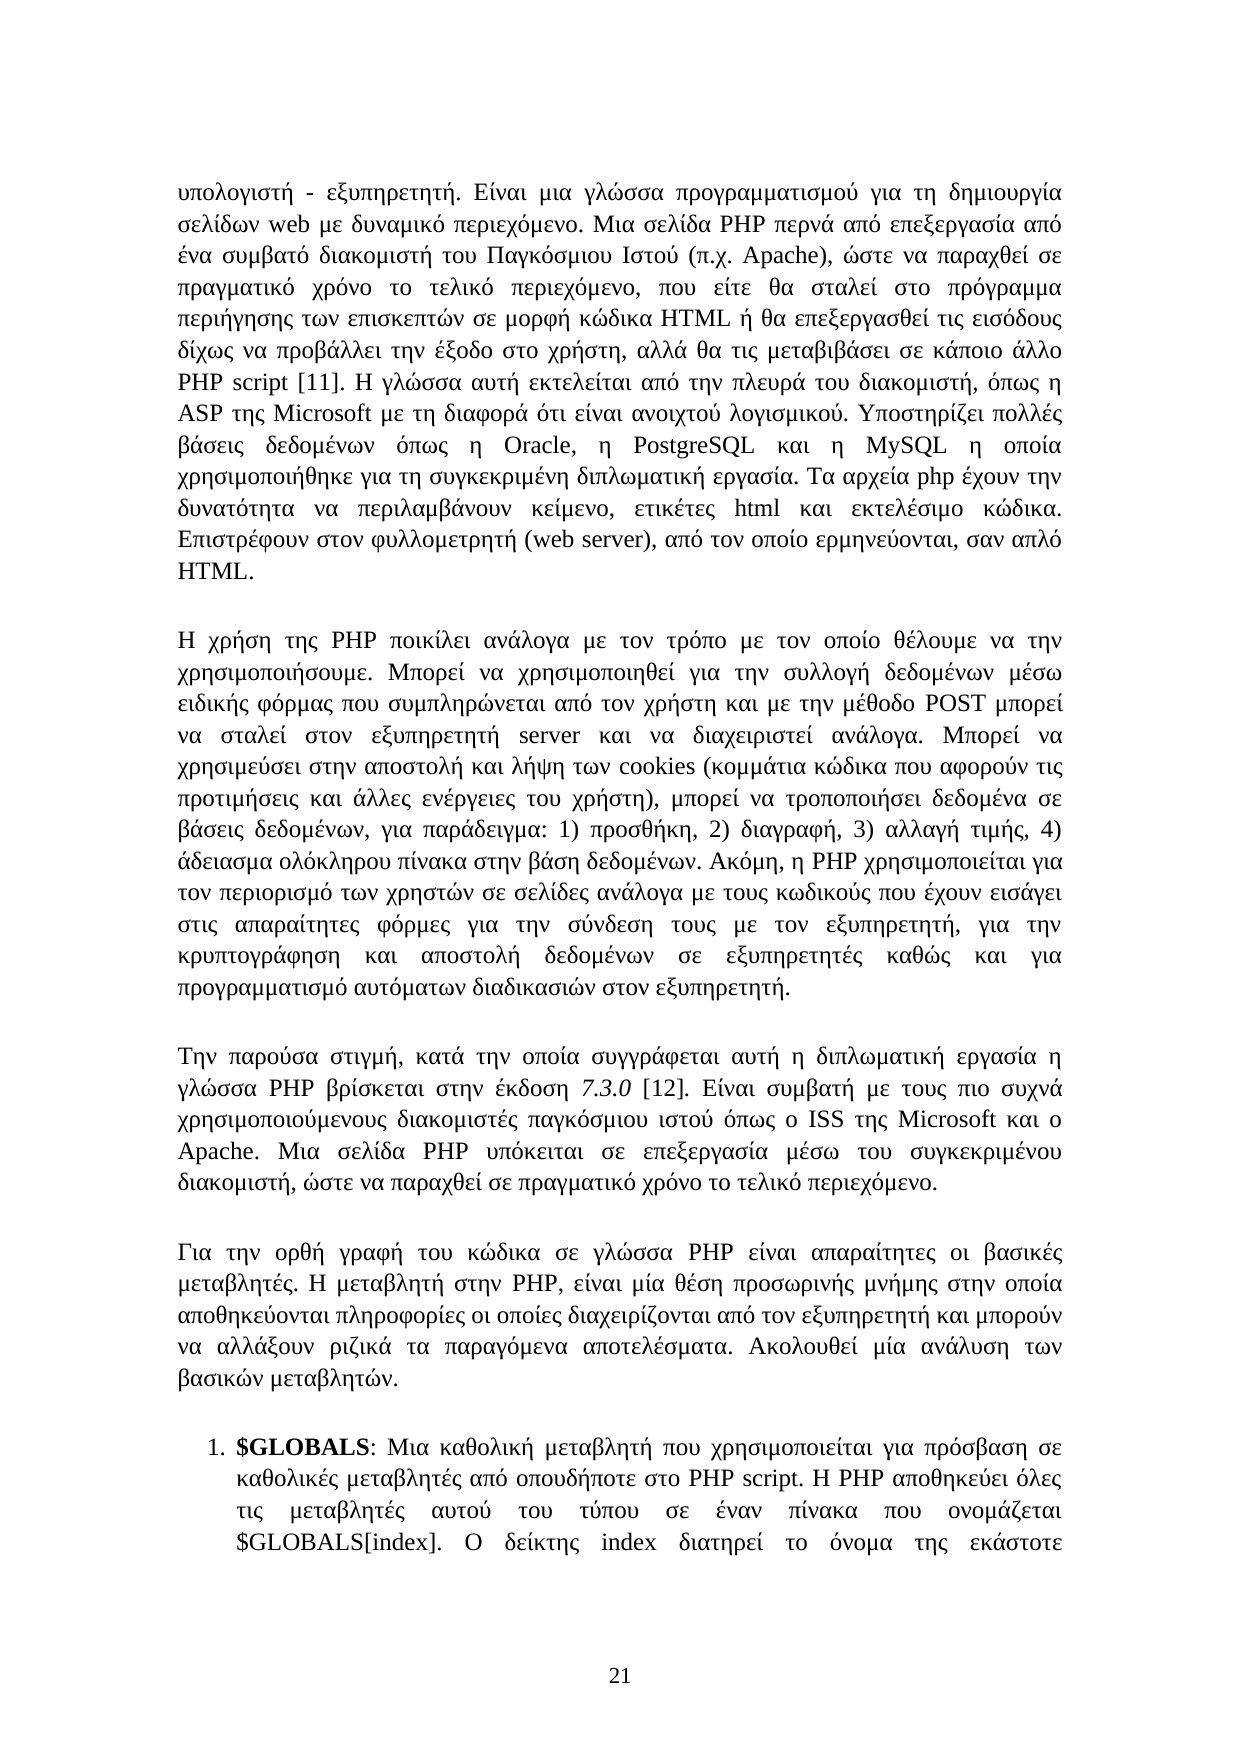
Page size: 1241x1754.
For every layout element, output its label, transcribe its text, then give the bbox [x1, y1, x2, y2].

text Την παρούσα στιγμή, κατά την οποία συγγράφεται αυτή η διπλωματική εργασία η γλώσσα PHP βρίσκεται στην έκδοση 7.3.0 [12]. Είναι συμβατή με τους πιο συχνά χρησιμοποιούμενους διακομιστές παγκόσμιου ιστού όπως ο ISS της Microsoft και ο Apache. Μια σελίδα PHP υπόκειται σε επεξεργασία μέσω του συγκεκριμένου διακομιστή, ώστε να παραχθεί σε πραγματικό χρόνο το τελικό περιεχόμενο. [177, 1010, 1063, 1165]
text Για την ορθή γραφή του κώδικα σε γλώσσα PHP είναι απαραίτητες οι βασικές μεταβλητές. Η μεταβλητή στην PHP, είναι μία θέση προσωρινής μνήμης στην οποία αποθηκεύονται πληροφορίες οι οποίες διαχειρίζονται από τον εξυπηρετητή και μπορούν να αλλάξουν ριζικά τα παραγόμενα αποτελέσματα. Ακολουθεί μία ανάλυση των βασικών μεταβλητών. [177, 1205, 1063, 1360]
list $GLOBALS: Μια καθολική μεταβλητή που χρησιμοποιείται για πρόσβαση σε καθολικές μεταβλητές από οπουδήποτε στο PHP script. Η PHP αποθηκεύει όλες τις μεταβλητές αυτού του τύπου σε έναν πίνακα που ονομάζεται $GLOBALS[index]. Ο δείκτης index διατηρεί το όνομα της εκάστοτε μεταβλητής. [207, 1400, 1063, 1555]
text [177, 177, 1063, 553]
text Η χρήση της PHP ποικίλει ανάλογα με τον τρόπο με τον οποίο θέλουμε να την χρησιμοποιήσουμε. Μπορεί να χρησιμοποιηθεί για την συλλογή δεδομένων μέσω ειδικής φόρμας που συμπληρώνεται από τον χρήστη και με την μέθοδο POST μπορεί να σταλεί στον εξυπηρετητή server και να διαχειριστεί ανάλογα. Μπορεί να χρησιμεύσει στην αποστολή και λήψη των cookies (κομμάτια κώδικα που αφορούν τις προτιμήσεις και άλλες ενέργειες του χρήστη), μπορεί να τροποποιήσει δεδομένα σε βάσεις δεδομένων, για παράδειγμα: 1) προσθήκη, 2) διαγραφή, 3) αλλαγή τιμής, 4) άδειασμα ολόκληρου πίνακα στην βάση δεδομένων. Ακόμη, η PHP χρησιμοποιείται για τον περιορισμό των χρηστών σε σελίδες ανάλογα με τους κωδικούς που έχουν εισάγει στις απαραίτητες φόρμες για την σύνδεση τους με τον εξυπηρετητή, για την κρυπτογράφηση και αποστολή δεδομένων σε εξυπηρετητές καθώς και για προγραμματισμό αυτόματων διαδικασιών στον εξυπηρετητή. [177, 593, 1063, 969]
